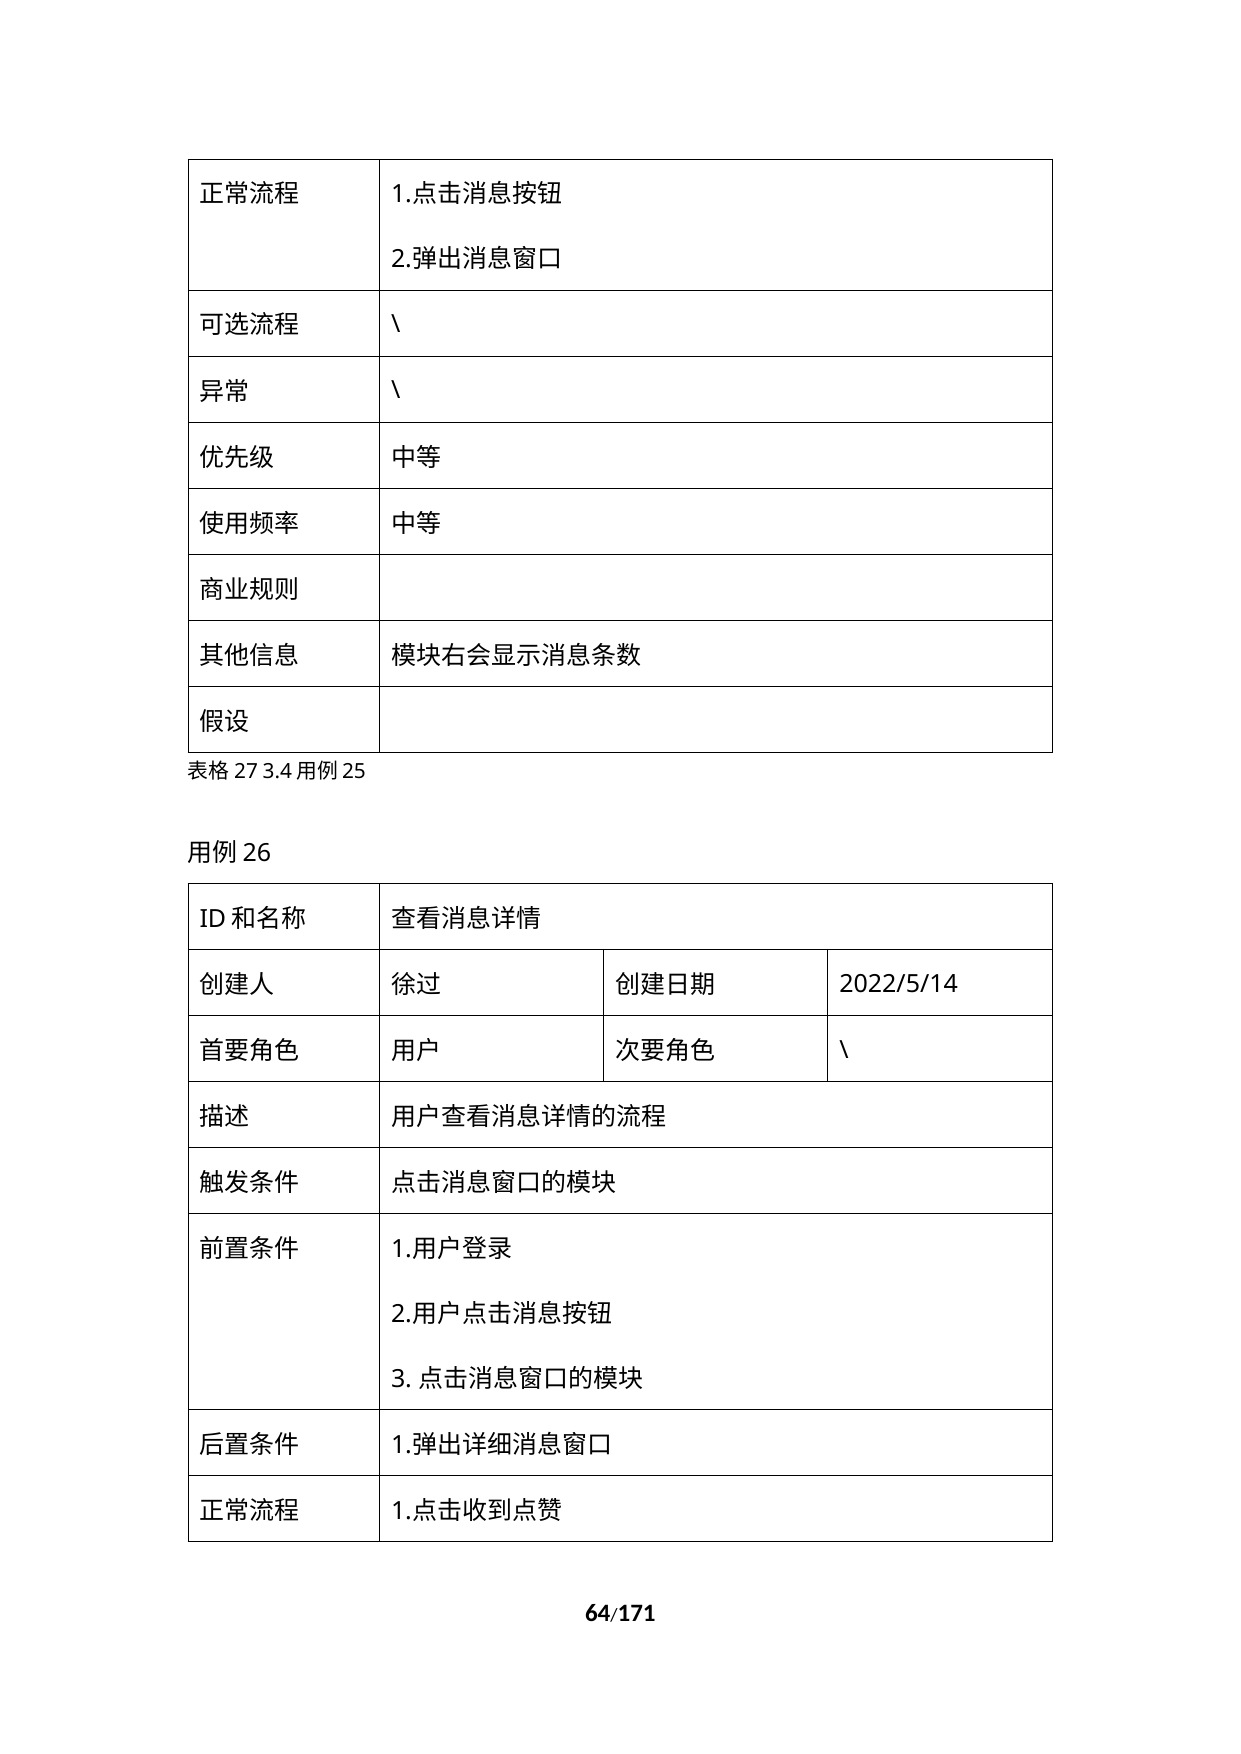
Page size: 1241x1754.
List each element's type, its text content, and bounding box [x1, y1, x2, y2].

table_cell 点击消息窗口的模块 [380, 1148, 1052, 1213]
table_header ID和名称 [189, 884, 379, 949]
table_header 查看消息详情 [380, 884, 1052, 949]
table_cell 创建人 [189, 950, 379, 1015]
table_cell 用户查看消息详情的流程 [380, 1082, 1052, 1147]
table_cell 优先级 [189, 423, 379, 488]
table_cell \ [380, 357, 1052, 422]
table_cell 其他信息 [189, 621, 379, 686]
table_cell 中等 [380, 423, 1052, 488]
table_cell 使用频率 [189, 489, 379, 554]
table_cell 2022/5/14 [828, 950, 1052, 1015]
text 用例26 [187, 818, 1053, 883]
table_cell 徐过 [380, 950, 603, 1015]
table_cell [380, 687, 1052, 752]
table_cell 触发条件 [189, 1148, 379, 1213]
table_cell 正常流程 [189, 160, 379, 289]
text 表格 27 3.4用例25 [187, 753, 1053, 785]
table_cell 描述 [189, 1082, 379, 1147]
table_cell 正常流程 [189, 1476, 379, 1541]
table_cell 1.点击消息按钮 2.弹出消息窗口 [380, 160, 1052, 289]
table_cell 中等 [380, 489, 1052, 554]
table_cell 假设 [189, 687, 379, 752]
table_cell 次要角色 [604, 1016, 827, 1081]
table_cell 首要角色 [189, 1016, 379, 1081]
table_cell 异常 [189, 357, 379, 422]
table_cell 后置条件 [189, 1410, 379, 1475]
table_cell \ [380, 291, 1052, 356]
table_cell 创建日期 [604, 950, 827, 1015]
table_cell 模块右会显示消息条数 [380, 621, 1052, 686]
table_cell 商业规则 [189, 555, 379, 620]
table_cell [380, 555, 1052, 620]
table_cell 1.弹出详细消息窗口 [380, 1410, 1052, 1475]
table_cell 1.用户登录 2.用户点击消息按钮 3. 点击消息窗口的模块 [380, 1214, 1052, 1409]
table_cell 1.点击收到点赞 2.弹出收到点赞窗口 [380, 1476, 1052, 1541]
table_cell 用户 [380, 1016, 603, 1081]
table_cell 前置条件 [189, 1214, 379, 1409]
table_cell \ [828, 1016, 1052, 1081]
table_cell 可选流程 [189, 291, 379, 356]
